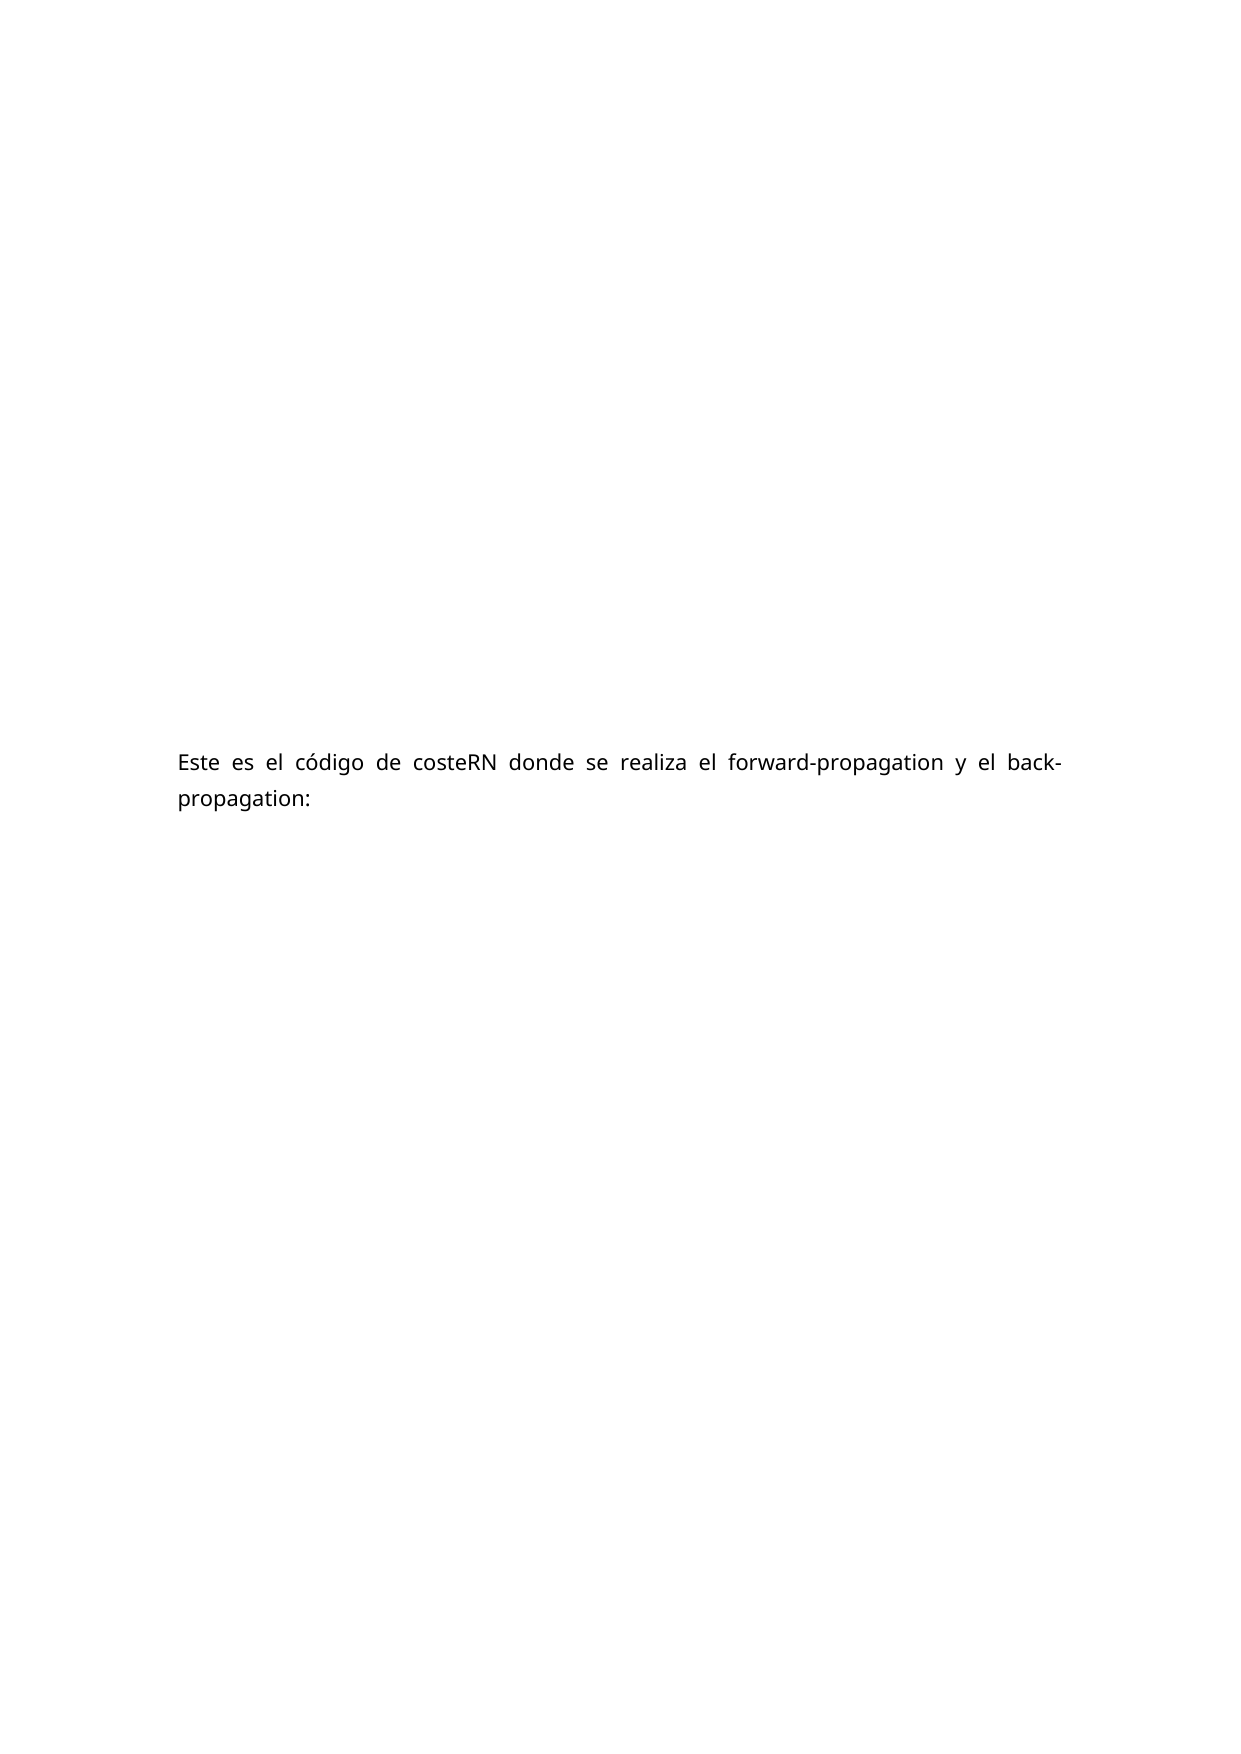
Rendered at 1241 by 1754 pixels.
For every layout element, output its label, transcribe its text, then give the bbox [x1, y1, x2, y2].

text Este es el código de costeRN donde se realiza el forward-propagation y el back-propagation: [177, 747, 1063, 812]
